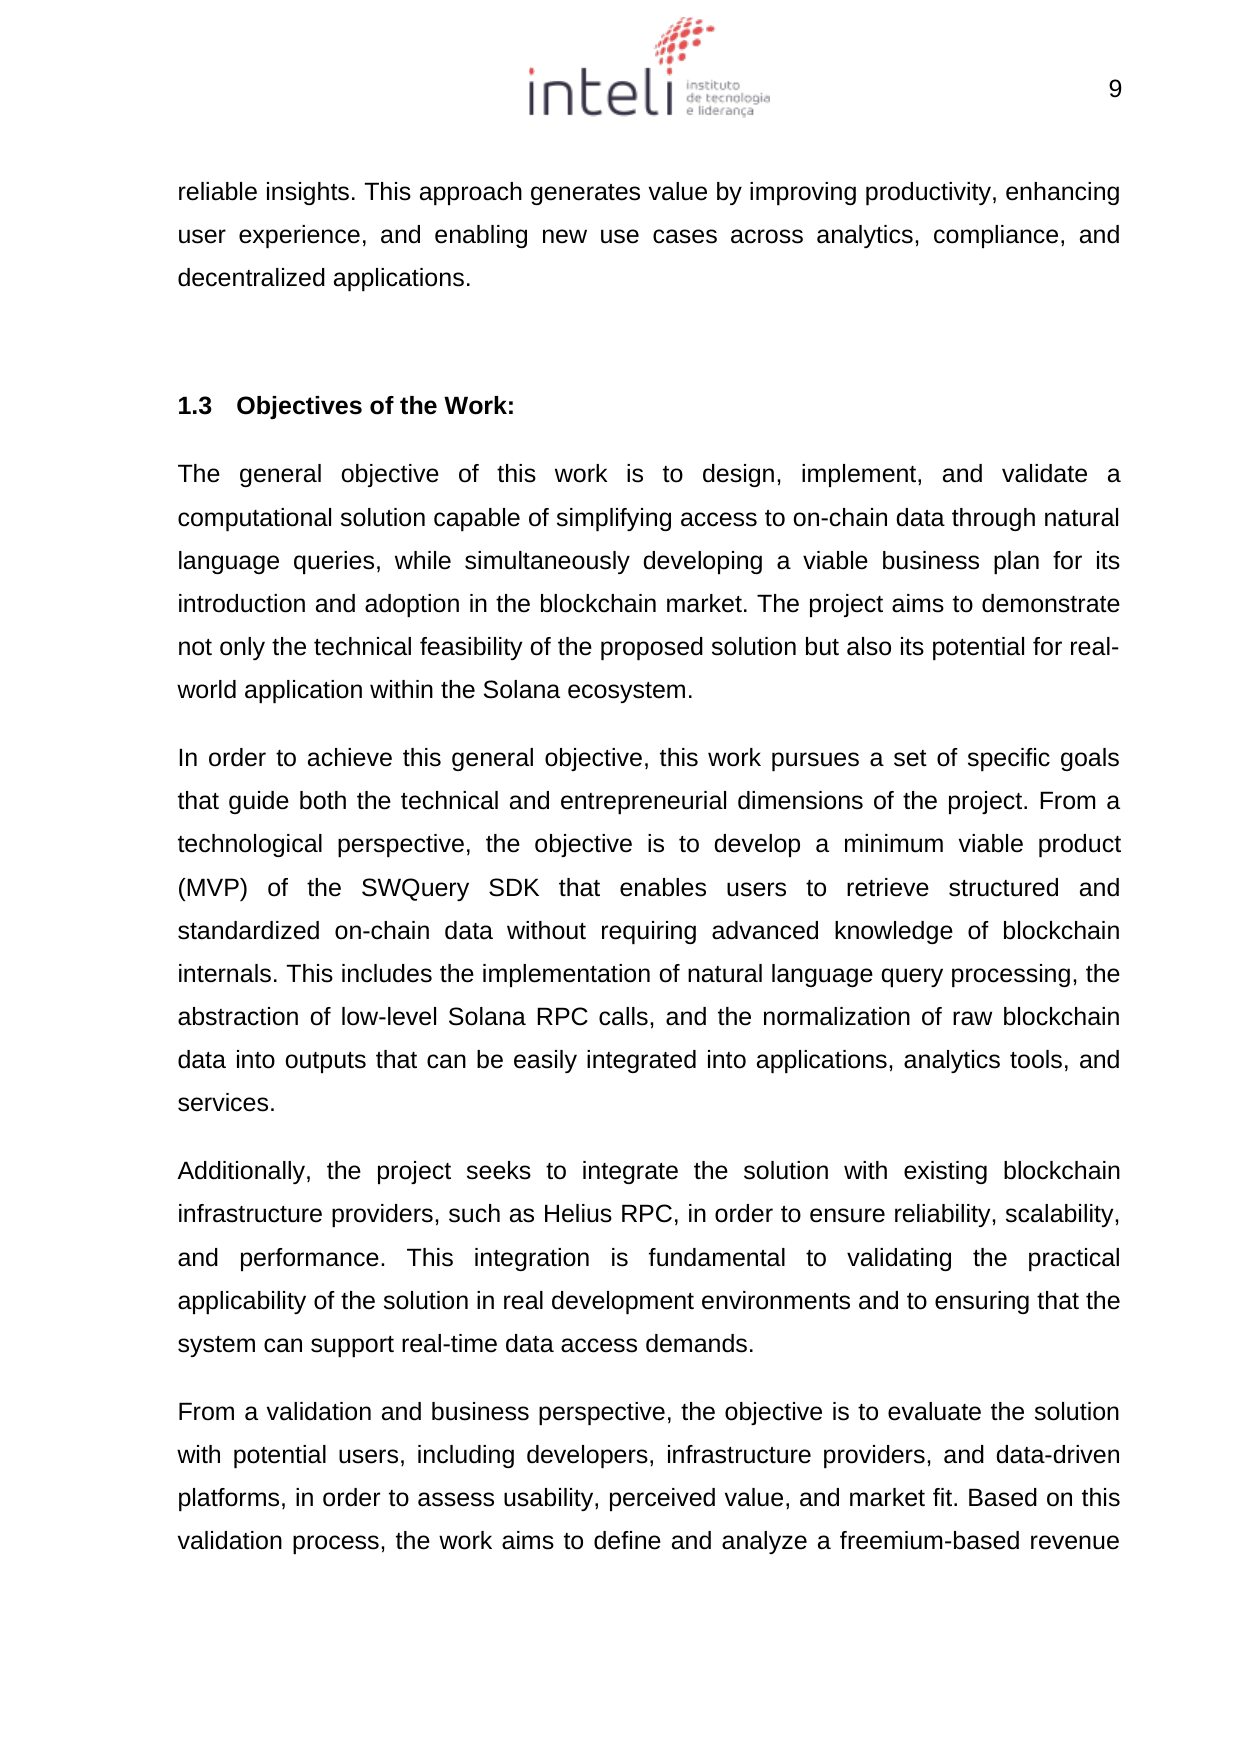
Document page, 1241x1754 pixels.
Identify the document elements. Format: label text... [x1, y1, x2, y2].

text The general objective of this work is to design, implement, and validate a computational solution capable of simplifying access to on-chain data through natural language queries, while simultaneously developing a viable business plan for its introduction and adoption in the blockchain market. The project aims to demonstrate not only the technical feasibility of the proposed solution but also its potential for real-world application within the Solana ecosystem. [177, 459, 1122, 704]
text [177, 1397, 1122, 1555]
text In order to achieve this general objective, this work pursues a set of specific goals that guide both the technical and entrepreneurial dimensions of the project. From a technological perspective, the objective is to develop a minimum viable product (MVP) of the SWQuery SDK that enables users to retrieve structured and standardized on-chain data without requiring advanced knowledge of blockchain internals. This includes the implementation of natural language query processing, the abstraction of low-level Solana RPC calls, and the normalization of raw blockchain data into outputs that can be easily integrated into applications, analytics tools, and services. [177, 743, 1122, 1117]
text Additionally, the project seeks to integrate the solution with existing blockchain infrastructure providers, such as Helius RPC, in order to ensure reliability, scalability, and performance. This integration is fundamental to validating the practical applicability of the solution in real development environments and to ensuring that the system can support real-time data access demands. [177, 1156, 1122, 1358]
list Objectives of the Work: [177, 391, 1122, 420]
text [177, 177, 1122, 292]
picture [529, 17, 770, 118]
